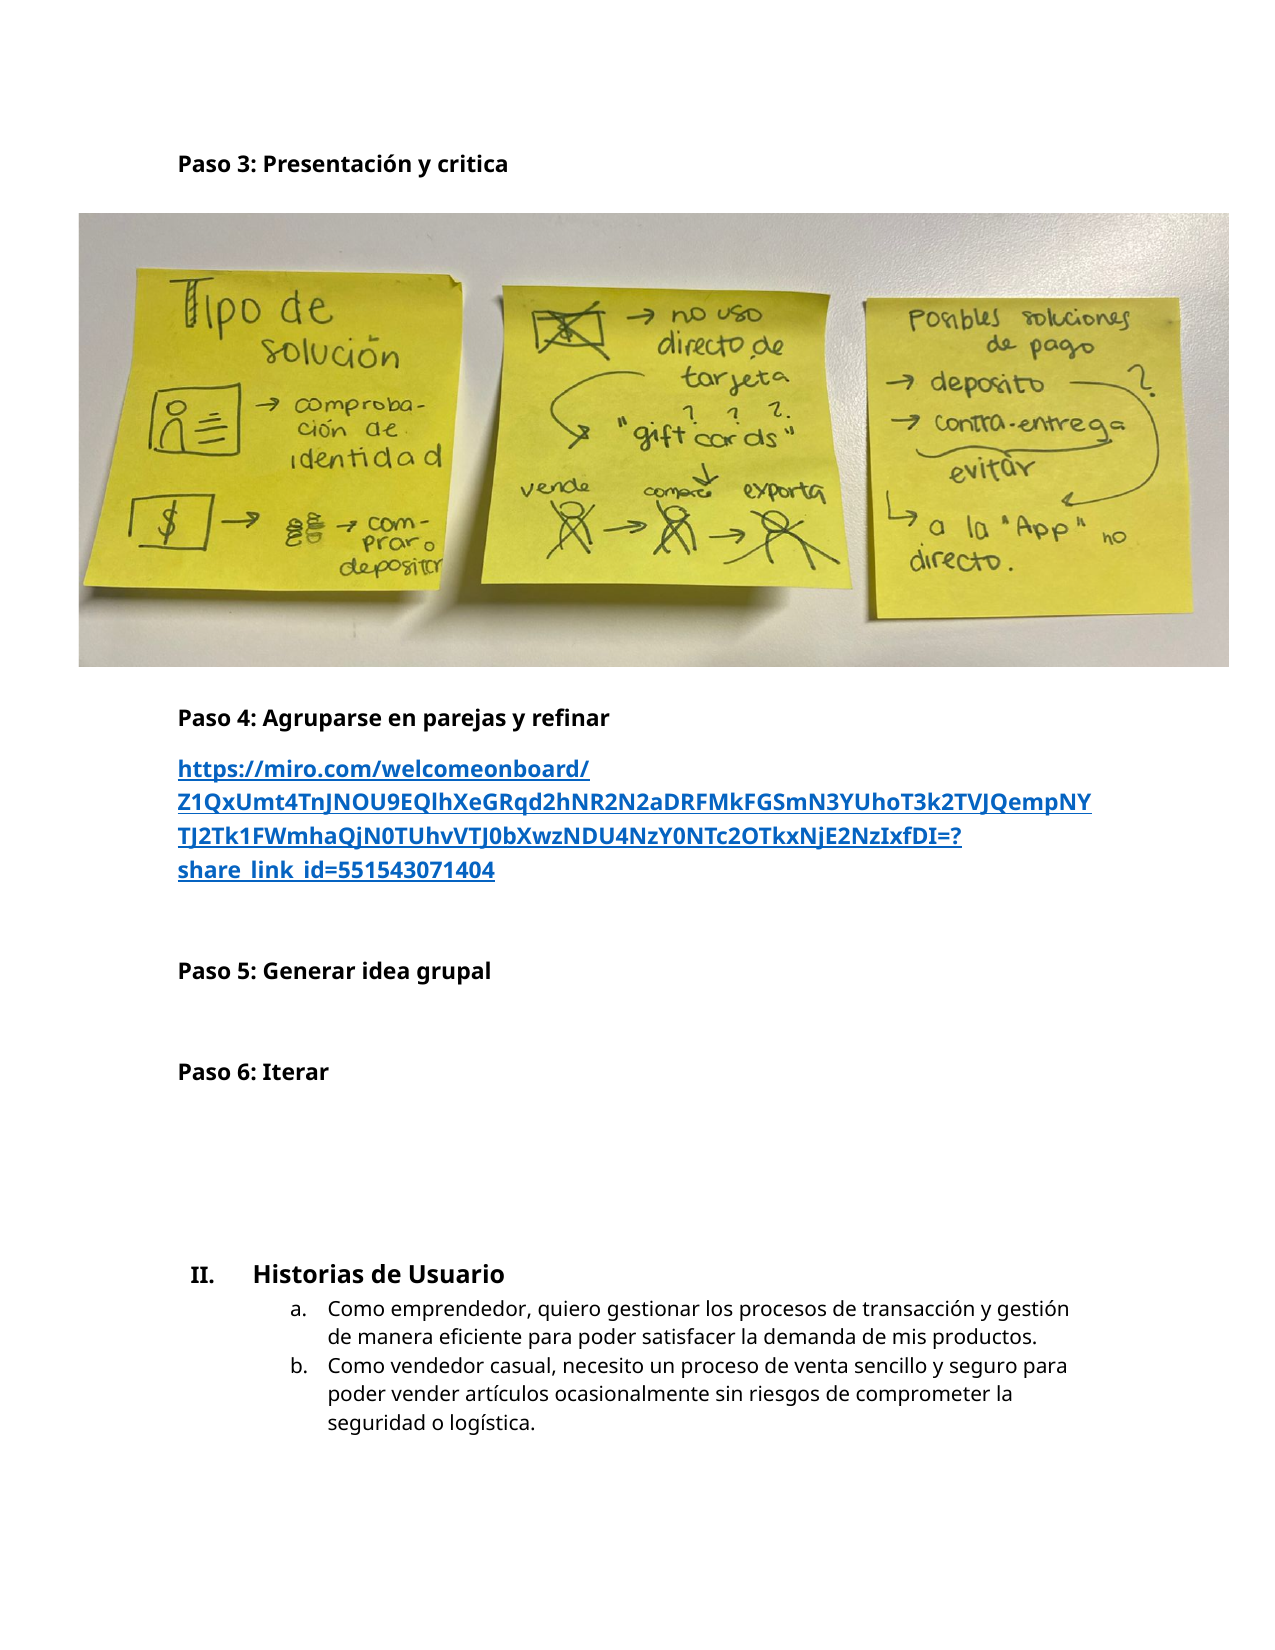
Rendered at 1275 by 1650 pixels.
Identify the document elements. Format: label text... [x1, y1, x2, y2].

list Como emprendedor, quiero gestionar los procesos de transacción y gestión de manera eficiente para poder satisfacer la demanda de mis productos. [290, 1294, 1098, 1351]
list Historias de Usuario [215, 1257, 1098, 1291]
list Como vendedor casual, necesito un proceso de venta sencillo y seguro para poder vender artículos ocasionalmente sin riesgos de comprometer la seguridad o logística. [290, 1351, 1098, 1436]
text Paso 4: Agruparse en parejas y refinar [177, 702, 1098, 733]
text https://miro.com/welcomeonboard/Z1QxUmt4TnJNOU9EQlhXeGRqd2hNR2N2aDRFMkFGSmN3YUhoT3k2TVJQempNYTJ2Tk1FWmhaQjN0TUhvVTJ0bXwzNDU4NzY0NTc2OTkxNjE2NzIxfDI=?share_link_id=551543071404 [177, 753, 1098, 885]
text Paso 6: Iterar [177, 1056, 1098, 1087]
picture [80, 213, 1228, 666]
text Paso 5: Generar idea grupal [177, 955, 1098, 986]
text Paso 3: Presentación y critica [177, 148, 1098, 179]
